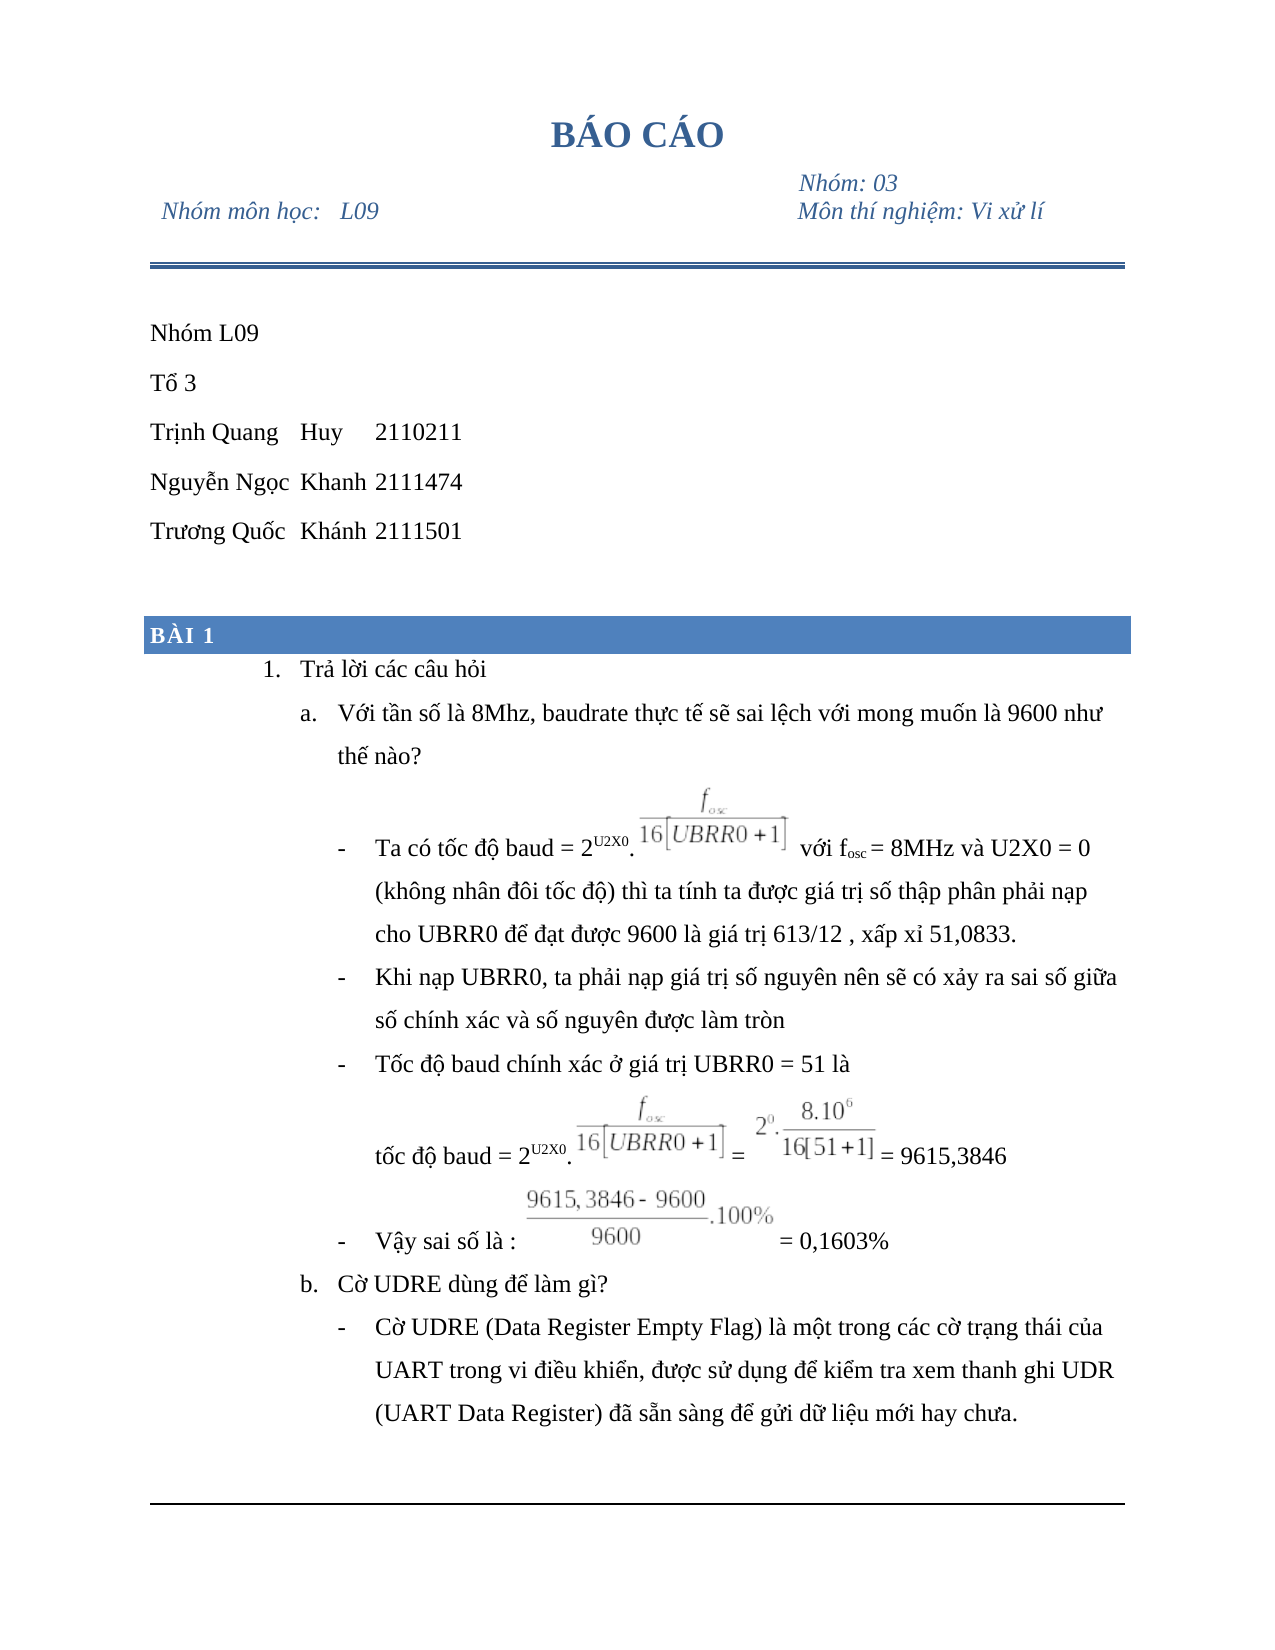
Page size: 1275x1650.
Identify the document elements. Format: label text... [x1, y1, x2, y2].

list tốc độ baud = 2U2X0.= = 9615,3846 [375, 1092, 1125, 1170]
text Trương Quốc Khánh 2111501 [150, 516, 1125, 545]
list Vậy sai số là : = 0,1603% [337, 1184, 1125, 1254]
list Cờ UDRE (Data Register Empty Flag) là một trong các cờ trạng thái của UART trong vi điều khiển, được sử dụng để kiểm tra xem thanh ghi UDR (UART Data Register) đã sẵn sàng để gửi dữ liệu mới hay chưa. [337, 1312, 1125, 1427]
text Nguyễn Ngọc Khanh 2111474 [150, 467, 1125, 496]
list Ta có tốc độ baud = 2U2X0. với fosc = 8MHz và U2X0 = 0 (không nhân đôi tốc độ) thì ta tính ta được giá trị số thập phân phải nạp cho UBRR0 để đạt được 9600 là giá trị 613/12 , xấp xỉ 51,0833. [337, 784, 1125, 948]
text Tổ 3 [150, 368, 1125, 396]
list Khi nạp UBRR0, ta phải nạp giá trị số nguyên nên sẽ có xảy ra sai số giữa số chính xác và số nguyên được làm tròn [337, 962, 1125, 1034]
list Cờ UDRE dùng để làm gì? [300, 1269, 1125, 1298]
text Nhóm L09 [150, 318, 1125, 347]
text Trịnh Quang Huy 2110211 [150, 417, 1125, 446]
list Với tần số là 8Mhz, baudrate thực tế sẽ sai lệch với mong muốn là 9600 như thế nào? [300, 698, 1125, 769]
subtitle Bài 1 [150, 622, 1125, 648]
list Trả lời các câu hỏi [262, 654, 1125, 683]
list Tốc độ baud chính xác ở giá trị UBRR0 = 51 là [337, 1049, 1125, 1077]
